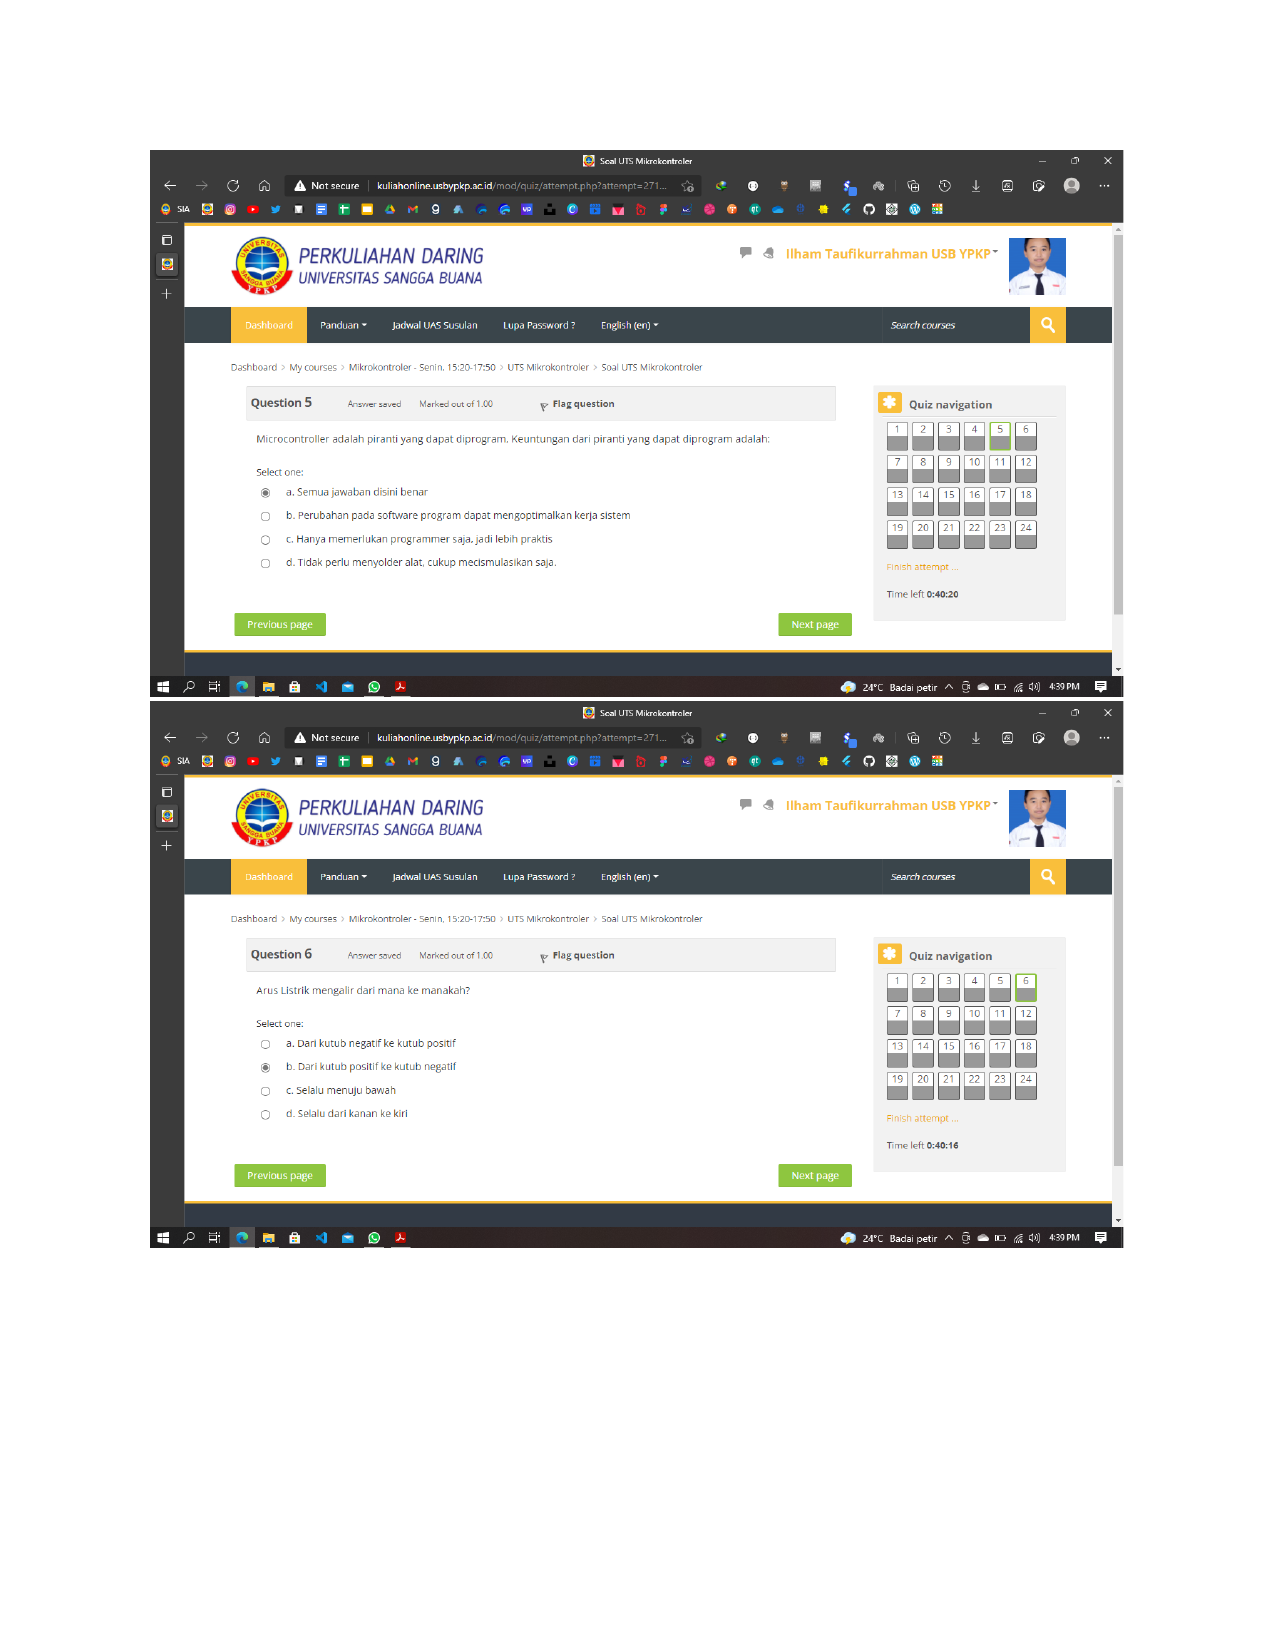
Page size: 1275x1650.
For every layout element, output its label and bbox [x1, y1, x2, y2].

picture [150, 701, 1124, 1248]
picture [150, 150, 1124, 697]
